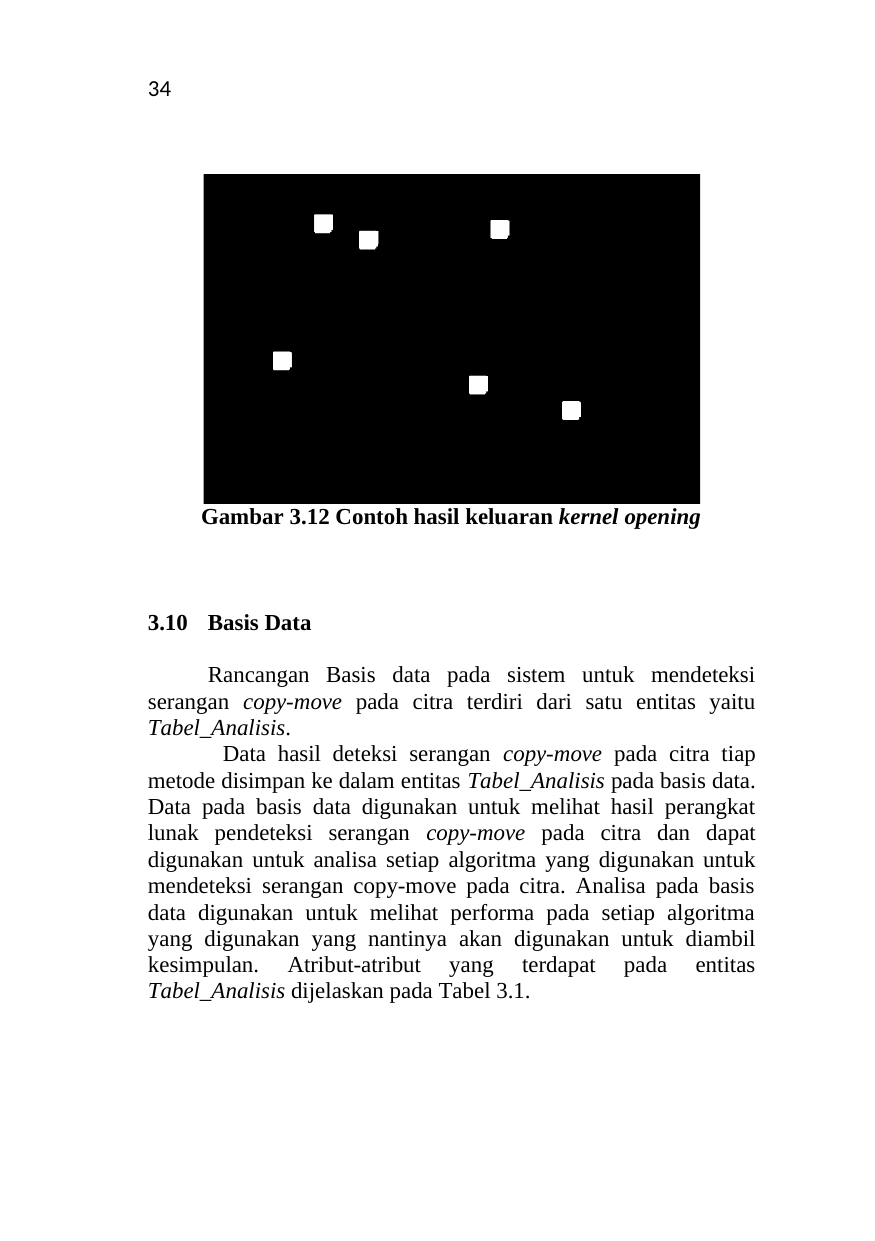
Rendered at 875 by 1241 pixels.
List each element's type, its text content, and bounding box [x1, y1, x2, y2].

text Rancangan Basis data pada sistem untuk mendeteksi serangan copy-move pada citra terdiri dari satu entitas yaitu Tabel_Analisis. [148, 661, 756, 740]
subtitle Basis Data [148, 609, 756, 635]
text Data hasil deteksi serangan copy-move pada citra tiap metode disimpan ke dalam entitas Tabel_Analisis pada basis data. Data pada basis data digunakan untuk melihat hasil perangkat lunak pendeteksi serangan copy-move pada citra dan dapat digunakan untuk analisa setiap algoritma yang digunakan untuk mendeteksi serangan copy-move pada citra. Analisa pada basis data digunakan untuk melihat performa pada setiap algoritma yang digunakan yang nantinya akan digunakan untuk diambil kesimpulan. Atribut-atribut yang terdapat pada entitas Tabel_Analisis dijelaskan pada Tabel 3.1. [148, 740, 756, 1004]
picture [203, 174, 701, 504]
